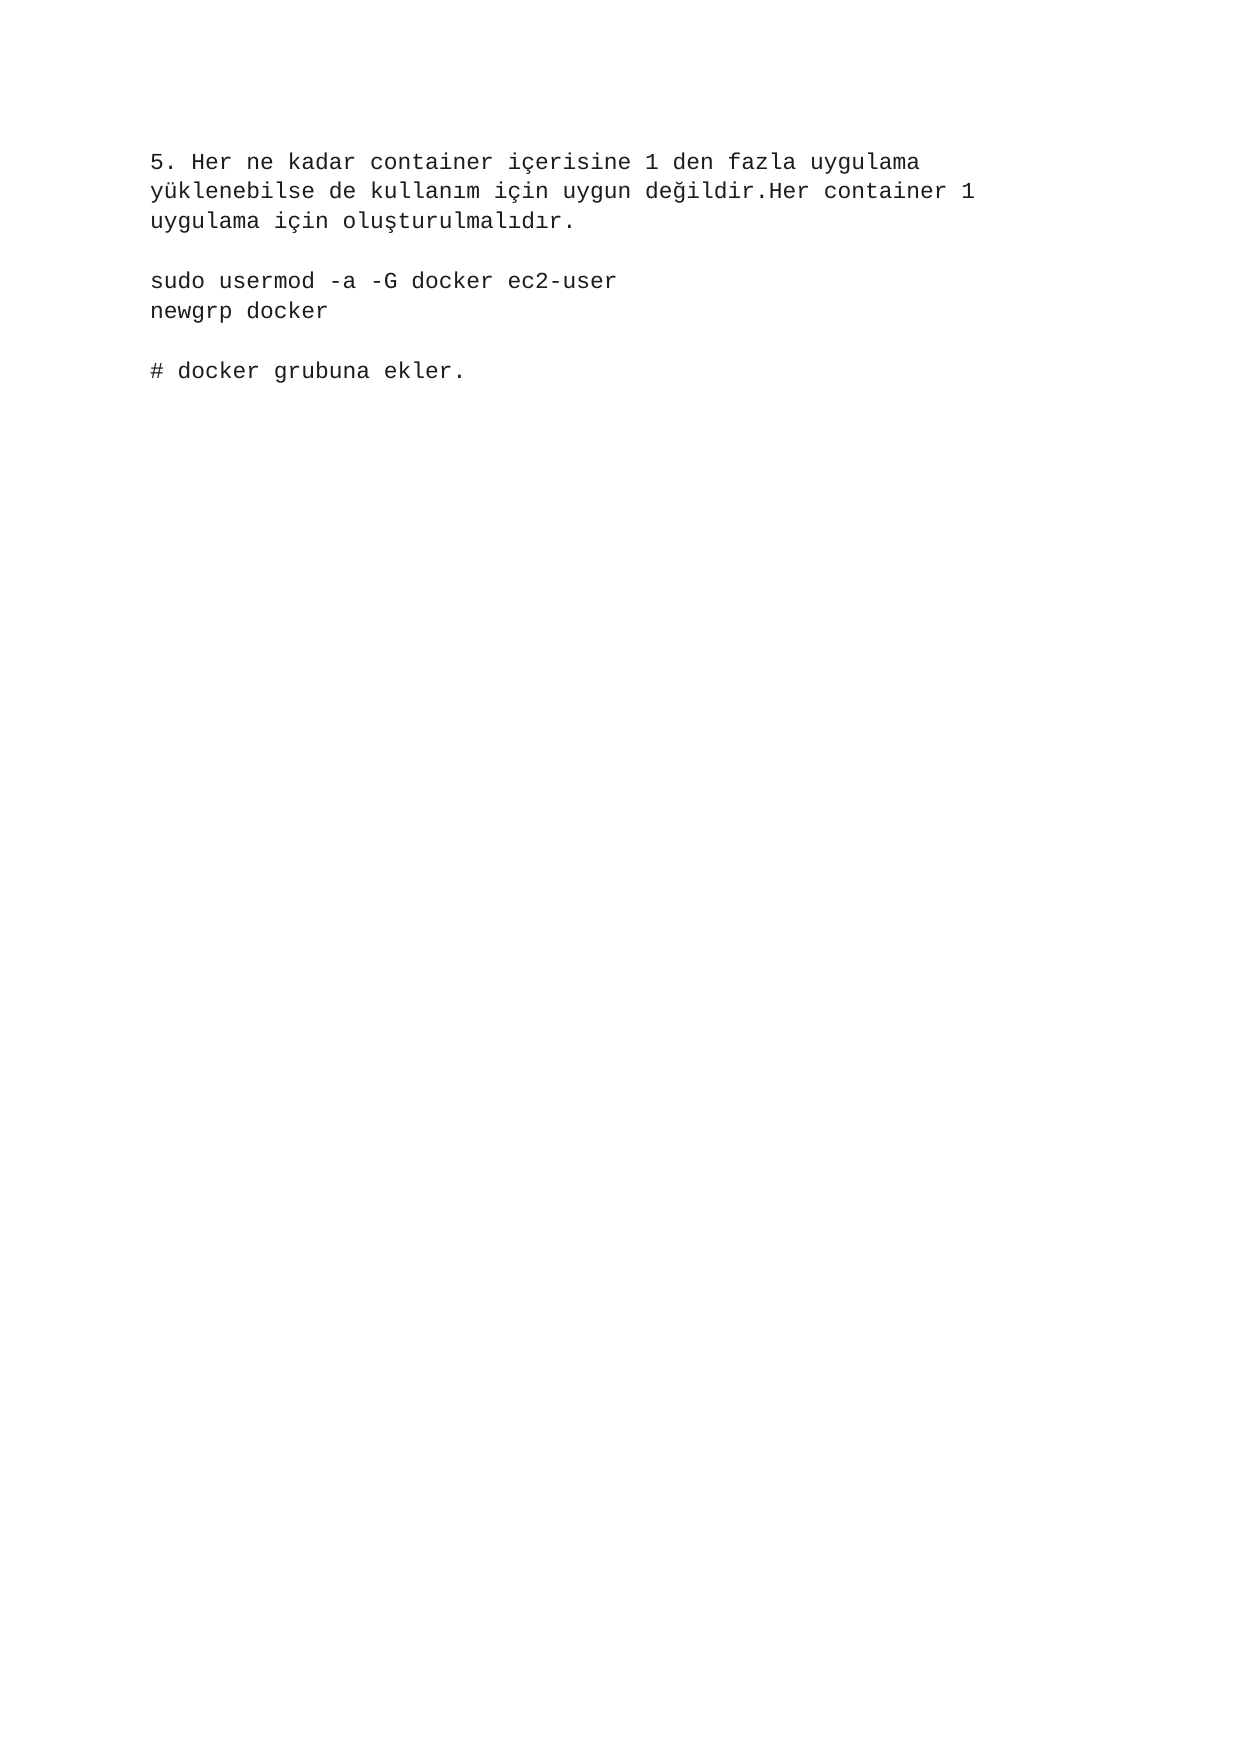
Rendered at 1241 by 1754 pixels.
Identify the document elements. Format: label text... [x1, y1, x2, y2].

text sudo usermod -a -G docker ec2-user [150, 269, 1090, 296]
text # docker grubuna ekler. [150, 359, 1090, 385]
text newgrp docker [150, 299, 1090, 325]
text 5. Her ne kadar container içerisine 1 den fazla uygulama yüklenebilse de kullanım için uygun değildir.Her container 1 uygulama için oluşturulmalıdır. [150, 150, 1090, 236]
